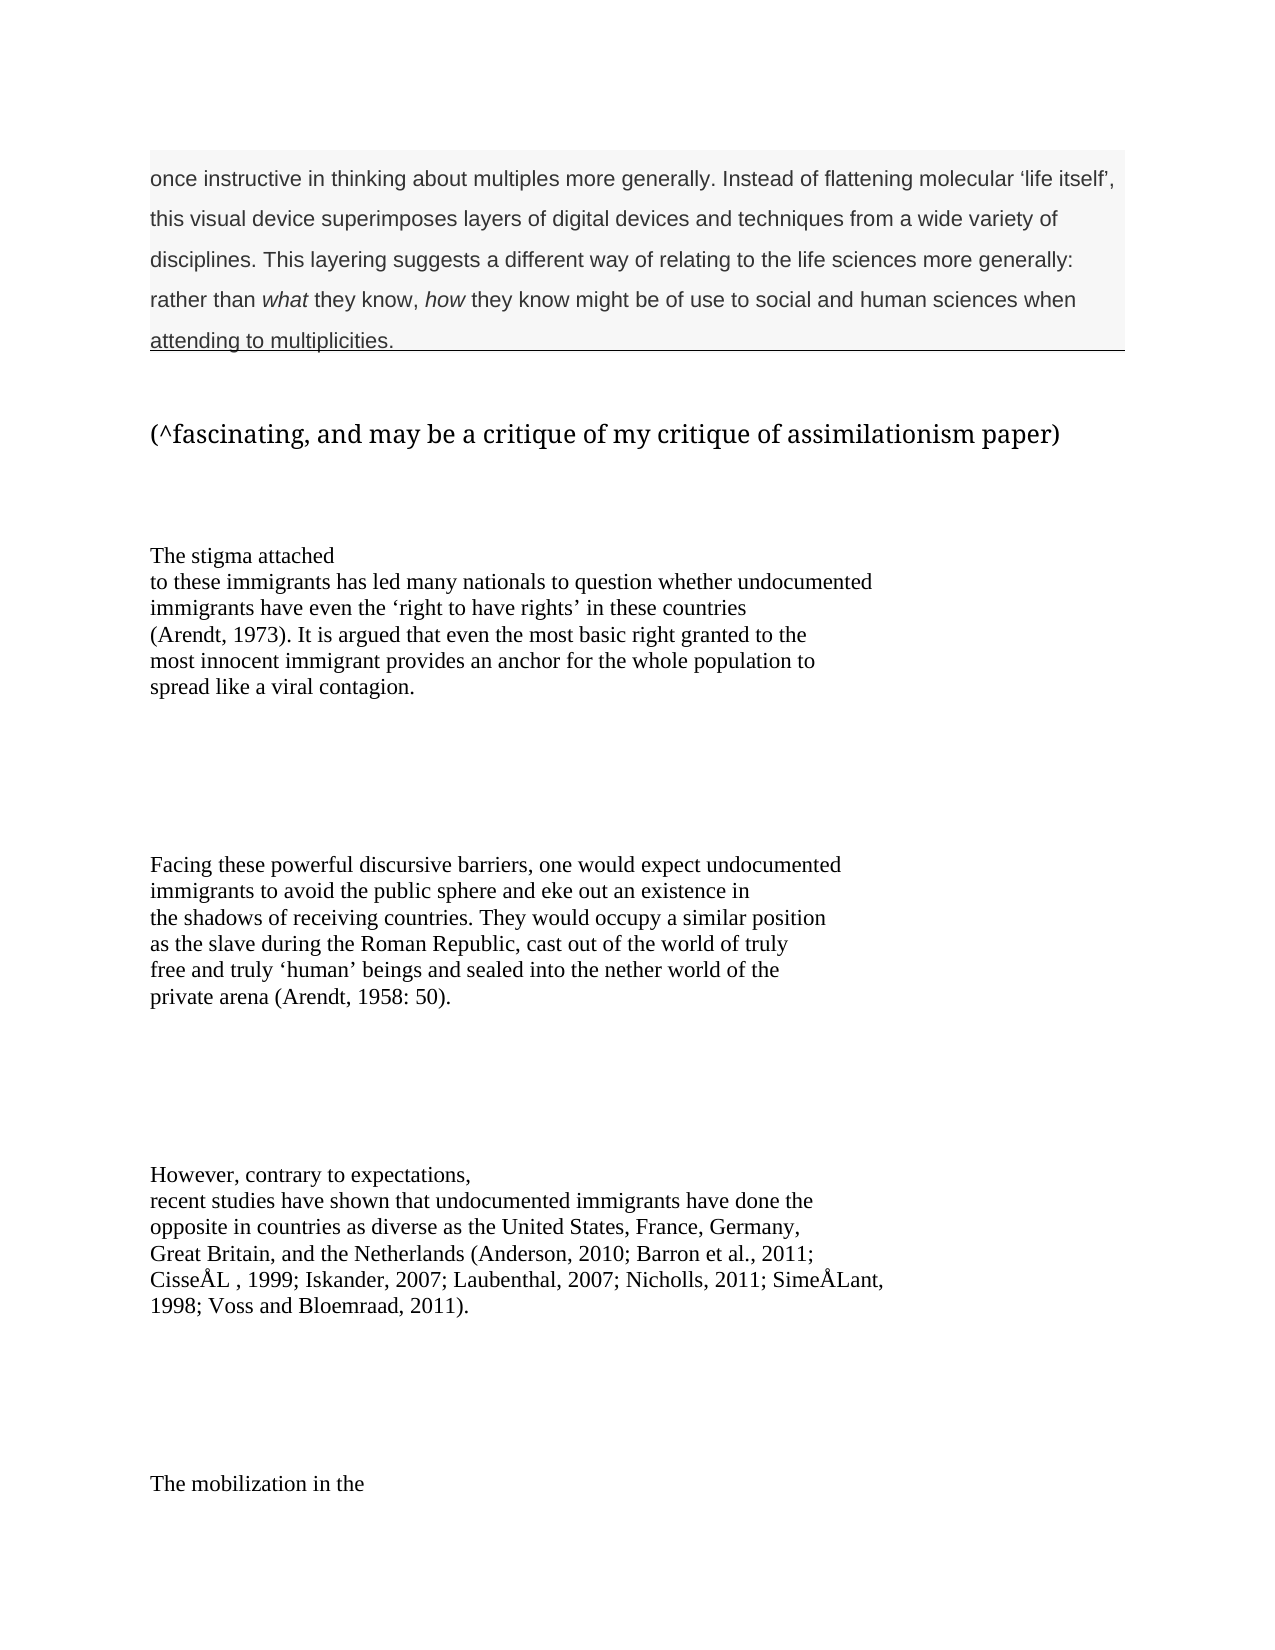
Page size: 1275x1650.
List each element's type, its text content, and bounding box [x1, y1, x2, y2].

text opposite in countries as diverse as the United States, France, Germany, [150, 1213, 1125, 1240]
text The mobilization in the [150, 1470, 1125, 1496]
text private arena (Arendt, 1958: 50). [150, 983, 1125, 1009]
text to these immigrants has led many nationals to question whether undocumented [150, 568, 1125, 594]
text (^fascinating, and may be a critique of my critique of assimilationism paper) [150, 416, 1125, 450]
text most innocent immigrant provides an anchor for the whole population to [150, 647, 1125, 673]
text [150, 150, 1125, 350]
text immigrants to avoid the public sphere and eke out an existence in [150, 877, 1125, 904]
text spread like a viral contagion. [150, 673, 1125, 700]
text (Arendt, 1973). It is argued that even the most basic right granted to the [150, 621, 1125, 647]
text Great Britain, and the Netherlands (Anderson, 2010; Barron et al., 2011; [150, 1240, 1125, 1266]
text However, contrary to expectations, [150, 1161, 1125, 1187]
text immigrants have even the ‘right to have rights’ in these countries [150, 594, 1125, 621]
text recent studies have shown that undocumented immigrants have done the [150, 1187, 1125, 1213]
text 1998; Voss and Bloemraad, 2011). [150, 1292, 1125, 1319]
text The stigma attached [150, 542, 1125, 568]
text as the slave during the Roman Republic, cast out of the world of truly [150, 930, 1125, 957]
text Facing these powerful discursive barriers, one would expect undocumented [150, 851, 1125, 877]
text CisseÅL , 1999; Iskander, 2007; Laubenthal, 2007; Nicholls, 2011; SimeÅLant, [150, 1266, 1125, 1292]
text the shadows of receiving countries. They would occupy a similar position [150, 904, 1125, 930]
text free and truly ‘human’ beings and sealed into the nether world of the [150, 957, 1125, 983]
